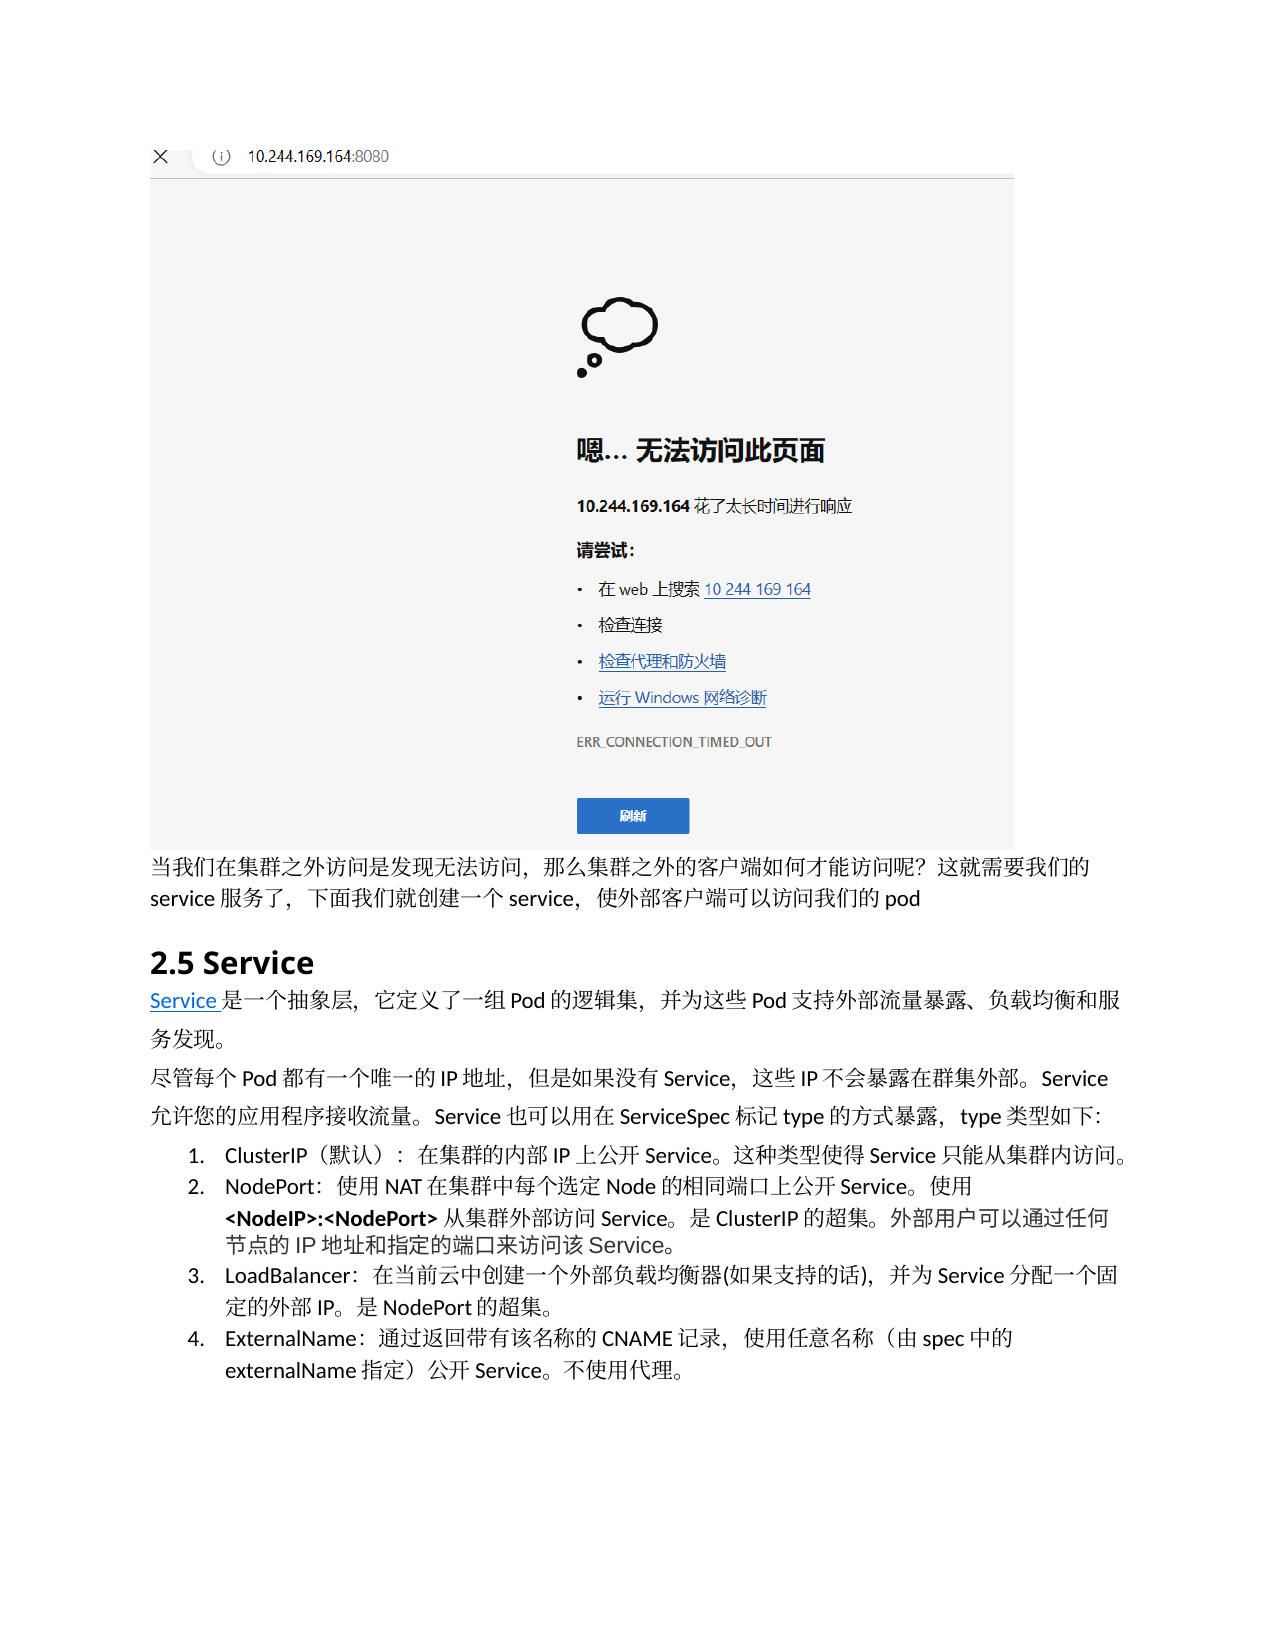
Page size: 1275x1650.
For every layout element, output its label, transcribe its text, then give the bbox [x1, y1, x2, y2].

list ClusterIP（默认）：在集群的内部IP上公开Service。这种类型使得Service只能从集群内访问。 [187, 1138, 1125, 1169]
picture [150, 150, 1014, 850]
text 当我们在集群之外访问是发现无法访问，那么集群之外的客户端如何才能访问呢？这就需要我们的service服务了，下面我们就创建一个service，使外部客户端可以访问我们的pod [150, 850, 1125, 913]
list NodePort：使用NAT在集群中每个选定Node的相同端口上公开Service。使用 <NodeIP>:<NodePort> 从集群外部访问Service。是ClusterIP的超集。外部用户可以通过任何节点的IP地址和指定的端口来访问该Service。 [187, 1169, 1125, 1259]
list ExternalName：通过返回带有该名称的CNAME记录，使用任意名称（由spec中的externalName指定）公开Service。不使用代理。 [187, 1322, 1125, 1384]
list LoadBalancer：在当前云中创建一个外部负载均衡器(如果支持的话)，并为Service分配一个固定的外部IP。是NodePort的超集。 [187, 1259, 1125, 1322]
text 尽管每个Pod 都有一个唯一的IP地址，但是如果没有Service，这些IP不会暴露在群集外部。Service允许您的应用程序接收流量。Service也可以用在ServiceSpec标记type的方式暴露，type类型如下： [150, 1061, 1125, 1131]
text Service是一个抽象层，它定义了一组Pod的逻辑集，并为这些Pod支持外部流量暴露、负载均衡和服务发现。 [150, 983, 1125, 1053]
